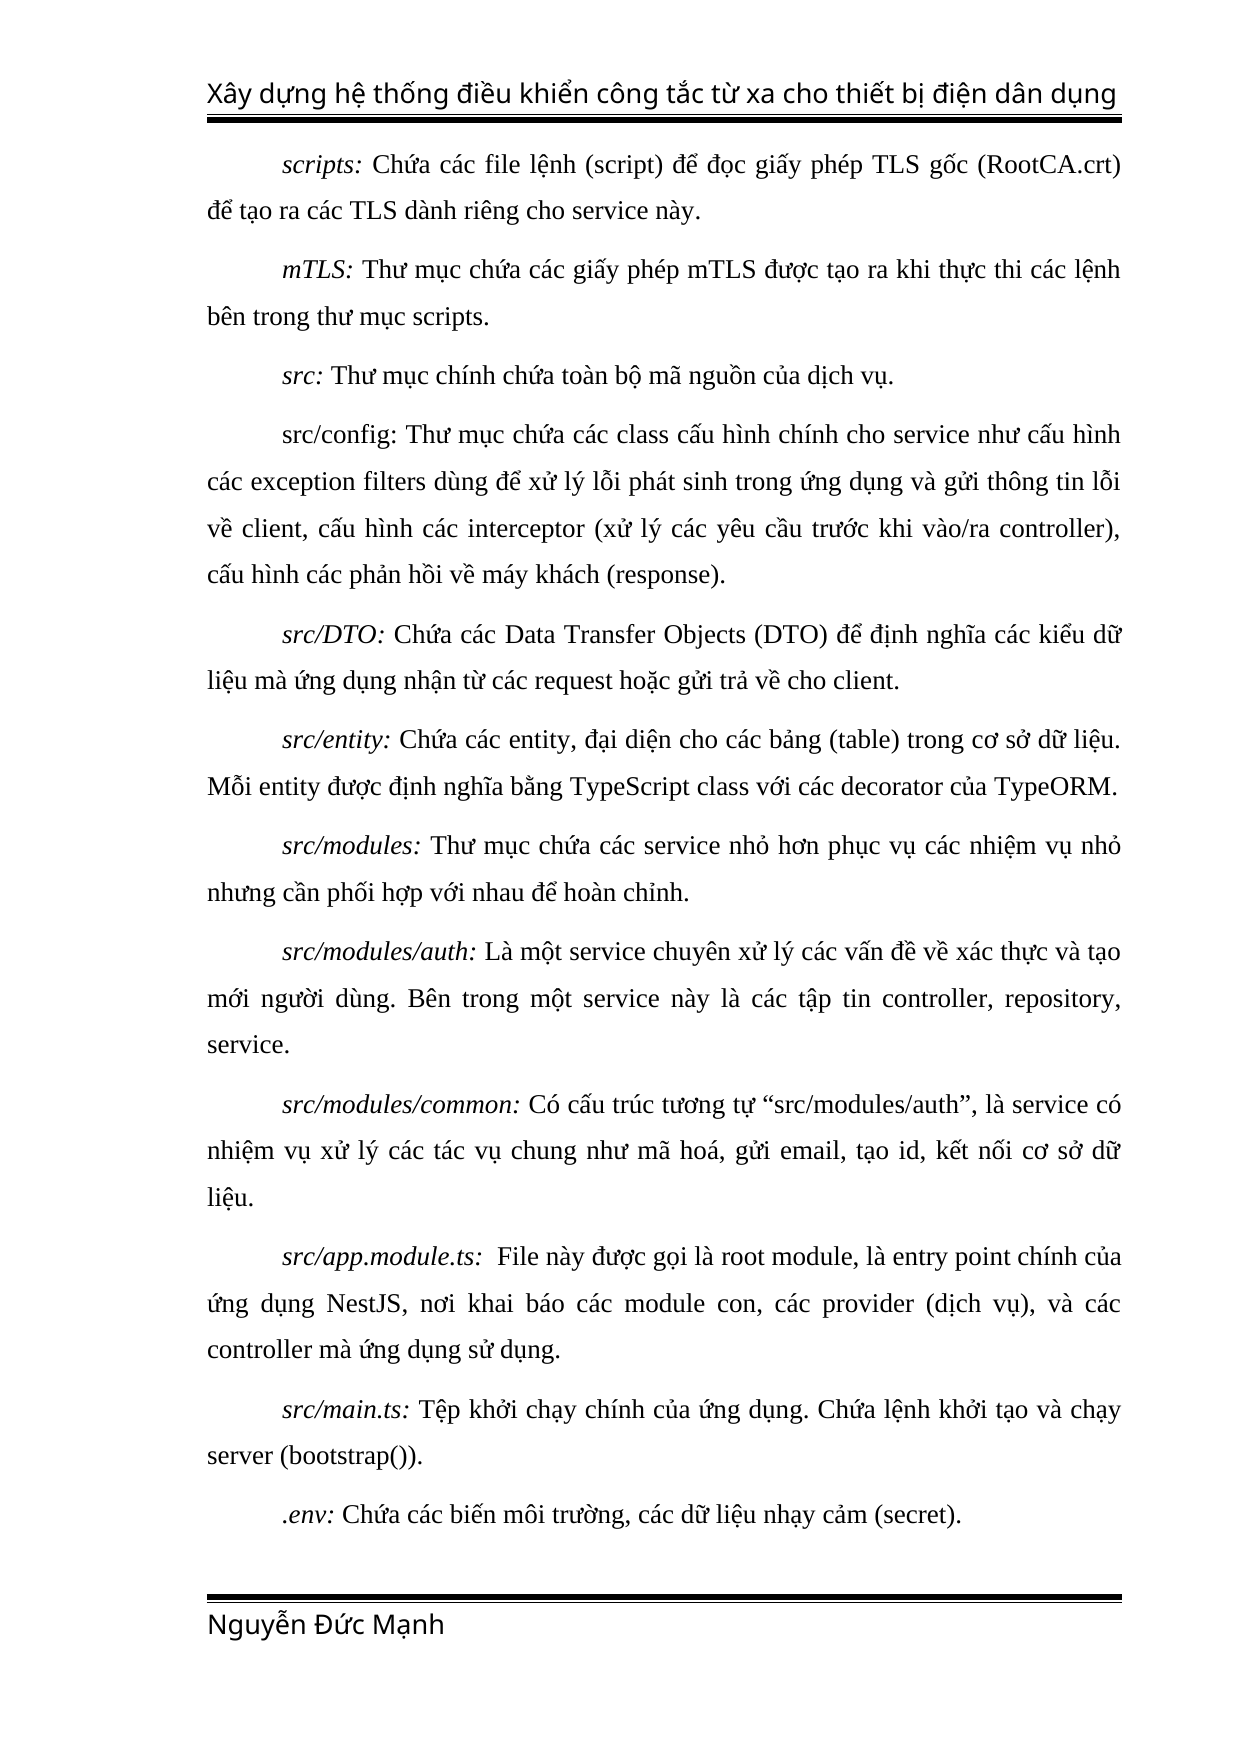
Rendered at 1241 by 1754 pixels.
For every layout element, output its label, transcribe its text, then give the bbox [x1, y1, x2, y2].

text src/entity: Chứa các entity, đại diện cho các bảng (table) trong cơ sở dữ liệu. Mỗi entity được định nghĩa bằng TypeScript class với các decorator của TypeORM. [207, 723, 1122, 801]
text src/config: Thư mục chứa các class cấu hình chính cho service như cấu hình các exception filters dùng để xử lý lỗi phát sinh trong ứng dụng và gửi thông tin lỗi về client, cấu hình các interceptor (xử lý các yêu cầu trước khi vào/ra controller), cấu hình các phản hồi về máy khách (response). [207, 418, 1122, 590]
text src: Thư mục chính chứa toàn bộ mã nguồn của dịch vụ. [207, 359, 1122, 391]
text scripts: Chứa các file lệnh (script) để đọc giấy phép TLS gốc (RootCA.crt) để tạo ra các TLS dành riêng cho service này. [207, 148, 1122, 226]
text src/app.module.ts: File này được gọi là root module, là entry point chính của ứng dụng NestJS, nơi khai báo các module con, các provider (dịch vụ), và các controller mà ứng dụng sử dụng. [207, 1240, 1122, 1365]
text src/modules: Thư mục chứa các service nhỏ hơn phục vụ các nhiệm vụ nhỏ nhưng cần phối hợp với nhau để hoàn chỉnh. [207, 829, 1122, 907]
text .env: Chứa các biến môi trường, các dữ liệu nhạy cảm (secret). [207, 1498, 1122, 1530]
text src/DTO: Chứa các Data Transfer Objects (DTO) để định nghĩa các kiểu dữ liệu mà ứng dụng nhận từ các request hoặc gửi trả về cho client. [207, 618, 1122, 696]
text src/modules/common: Có cấu trúc tương tự “src/modules/auth”, là service có nhiệm vụ xử lý các tác vụ chung như mã hoá, gửi email, tạo id, kết nối cơ sở dữ liệu. [207, 1088, 1122, 1212]
text src/main.ts: Tệp khởi chạy chính của ứng dụng. Chứa lệnh khởi tạo và chạy server (bootstrap()). [207, 1393, 1122, 1471]
text src/modules/auth: Là một service chuyên xử lý các vấn đề về xác thực và tạo mới người dùng. Bên trong một service này là các tập tin controller, repository, service. [207, 935, 1122, 1060]
text mTLS: Thư mục chứa các giấy phép mTLS được tạo ra khi thực thi các lệnh bên trong thư mục scripts. [207, 253, 1122, 331]
